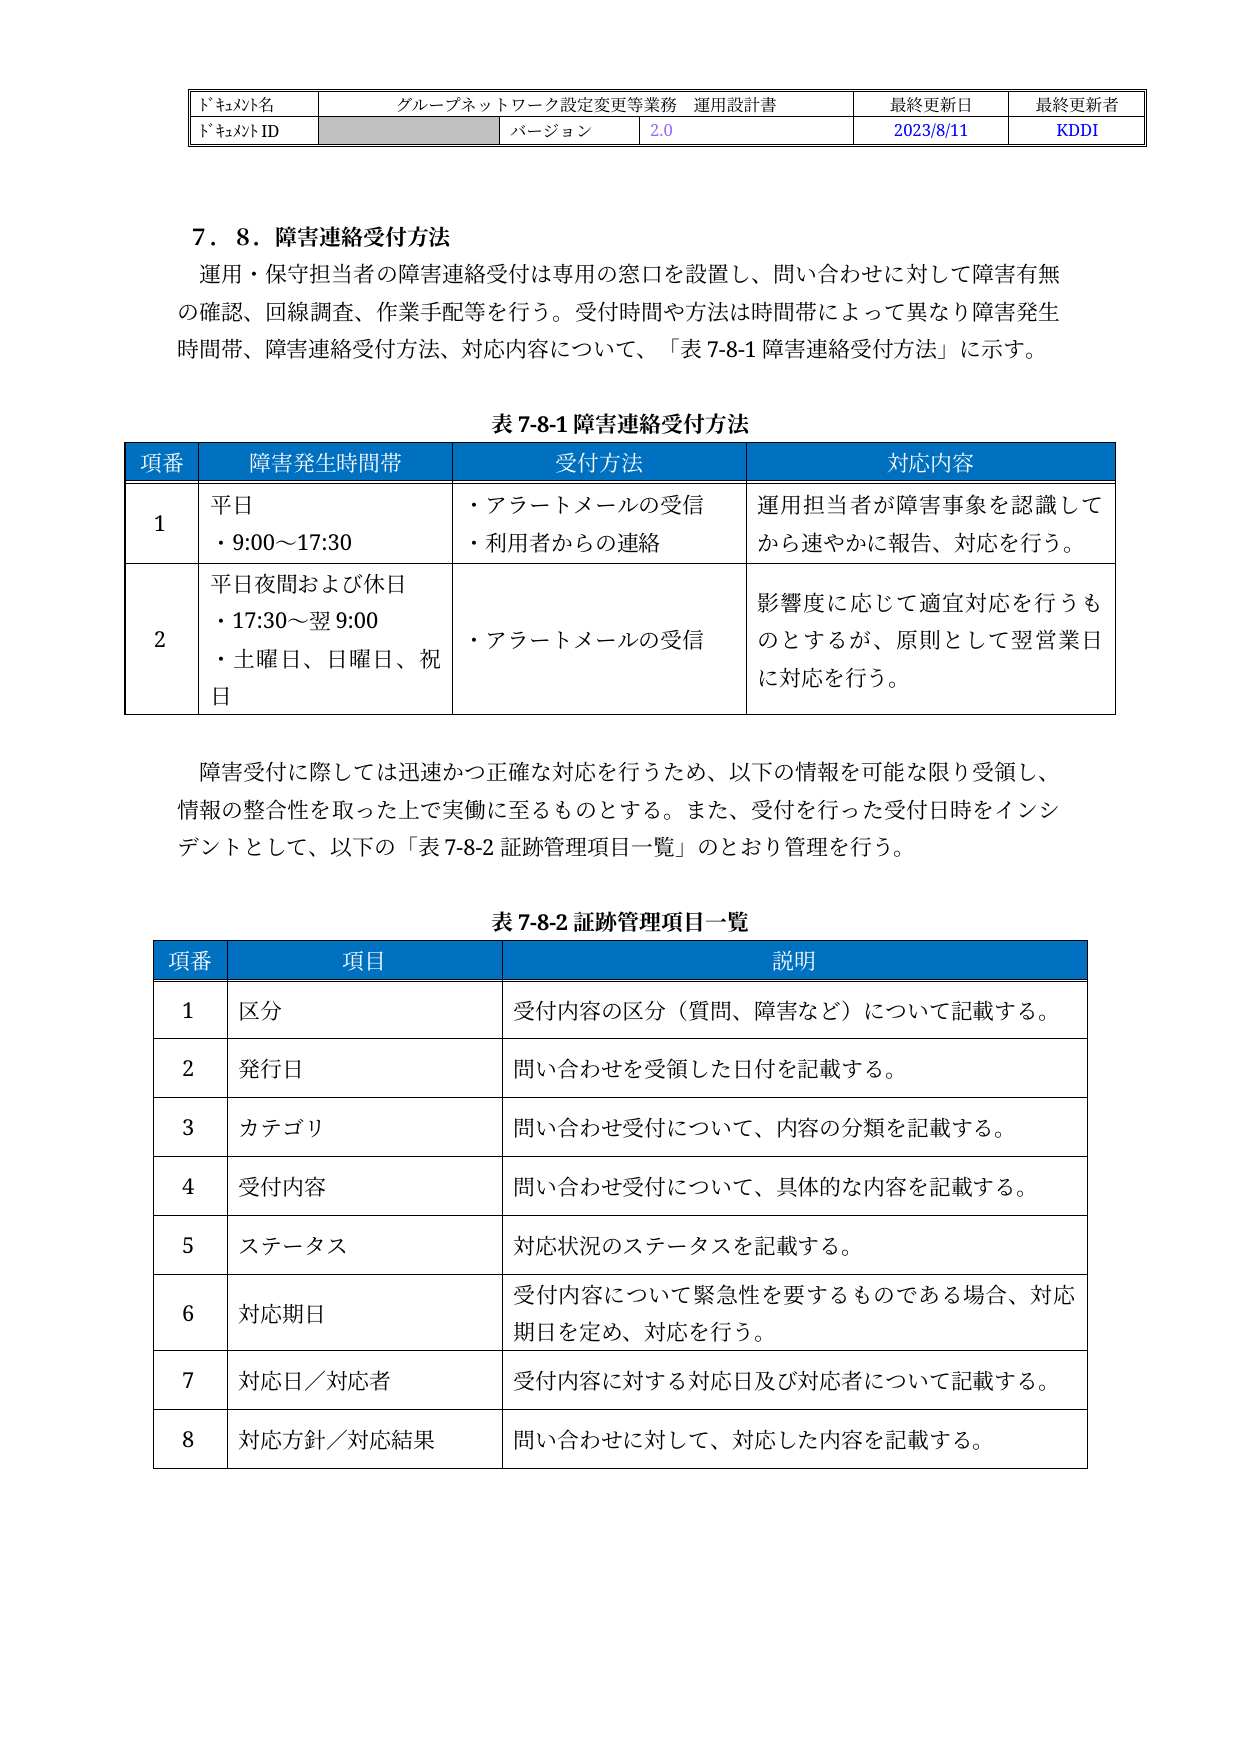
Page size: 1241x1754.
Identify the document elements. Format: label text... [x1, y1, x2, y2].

table_cell 1 [126, 484, 198, 563]
table_cell 受付内容の区分（質問、障害など）について記載する。 [503, 982, 1087, 1038]
table_cell ・アラートメールの受信 [453, 564, 746, 714]
table_cell カテゴリ [228, 1098, 502, 1156]
table_cell 1 [154, 982, 227, 1038]
table_cell 5 [154, 1216, 227, 1274]
table_cell ステータス [228, 1216, 502, 1274]
table_header 項目 [228, 941, 502, 979]
table_cell 受付内容に対する対応日及び対応者について記載する。 [503, 1351, 1087, 1409]
table_cell 平日 ・9:00～17:30 [199, 484, 452, 563]
table_header 説明 [503, 941, 1087, 979]
table_cell 4 [154, 1157, 227, 1215]
table_cell ・アラートメールの受信 ・利用者からの連絡 [453, 484, 746, 563]
table_cell 問い合わせ受付について、内容の分類を記載する。 [503, 1098, 1087, 1156]
text 障害受付に際しては迅速かつ正確な対応を行うため、以下の情報を可能な限り受領し、情報の整合性を取った上で実働に至るものとする。また、受付を行った受付日時をインシデントとして、以下の「表7-8-2 証跡管理項目一覧」のとおり管理を行う。 [177, 753, 1063, 865]
text 表7-8-2 証跡管理項目一覧 [177, 903, 1063, 940]
table_cell 6 [154, 1275, 227, 1350]
text 運用・保守担当者の障害連絡受付は専用の窓口を設置し、問い合わせに対して障害有無の確認、回線調査、作業手配等を行う。受付時間や方法は時間帯によって異なり障害発生時間帯、障害連絡受付方法、対応内容について、「表7-8-1 障害連絡受付方法」に示す。 [177, 254, 1063, 367]
table_cell 8 [154, 1410, 227, 1468]
subtitle ７．８．障害連絡受付方法 [177, 217, 1063, 254]
table_cell 対応期日 [228, 1275, 502, 1350]
table_cell 平日夜間および休日 ・17:30～翌9:00 ・土曜日、日曜日、祝日 [199, 564, 452, 714]
table_cell 3 [154, 1098, 227, 1156]
table_cell 問い合わせを受領した日付を記載する。 [503, 1039, 1087, 1097]
table_header 項番 [126, 443, 198, 480]
table_cell 区分 [228, 982, 502, 1038]
table_cell 影響度に応じて適宜対応を行うものとするが、原則として翌営業日に対応を行う。 [747, 564, 1115, 714]
table_cell 2 [154, 1039, 227, 1097]
table_cell 受付内容について緊急性を要するものである場合、対応期日を定め、対応を行う。 [503, 1275, 1087, 1350]
table_header 受付方法 [453, 443, 746, 480]
table_cell 問い合わせ受付について、具体的な内容を記載する。 [503, 1157, 1087, 1215]
table_header 項番 [154, 941, 227, 979]
table_cell 受付内容 [228, 1157, 502, 1215]
table_cell 対応方針／対応結果 [228, 1410, 502, 1468]
table_header 障害発生時間帯 [199, 443, 452, 480]
table_cell 運用担当者が障害事象を認識してから速やかに報告、対応を行う。 [747, 484, 1115, 563]
table_cell 対応日／対応者 [228, 1351, 502, 1409]
table_header 対応内容 [747, 443, 1115, 480]
table_cell 2 [126, 564, 198, 714]
table_cell 発行日 [228, 1039, 502, 1097]
table_cell 問い合わせに対して、対応した内容を記載する。 [503, 1410, 1087, 1468]
table_cell 7 [154, 1351, 227, 1409]
table_cell 対応状況のステータスを記載する。 [503, 1216, 1087, 1274]
text 表7-8-1 障害連絡受付方法 [177, 404, 1063, 442]
